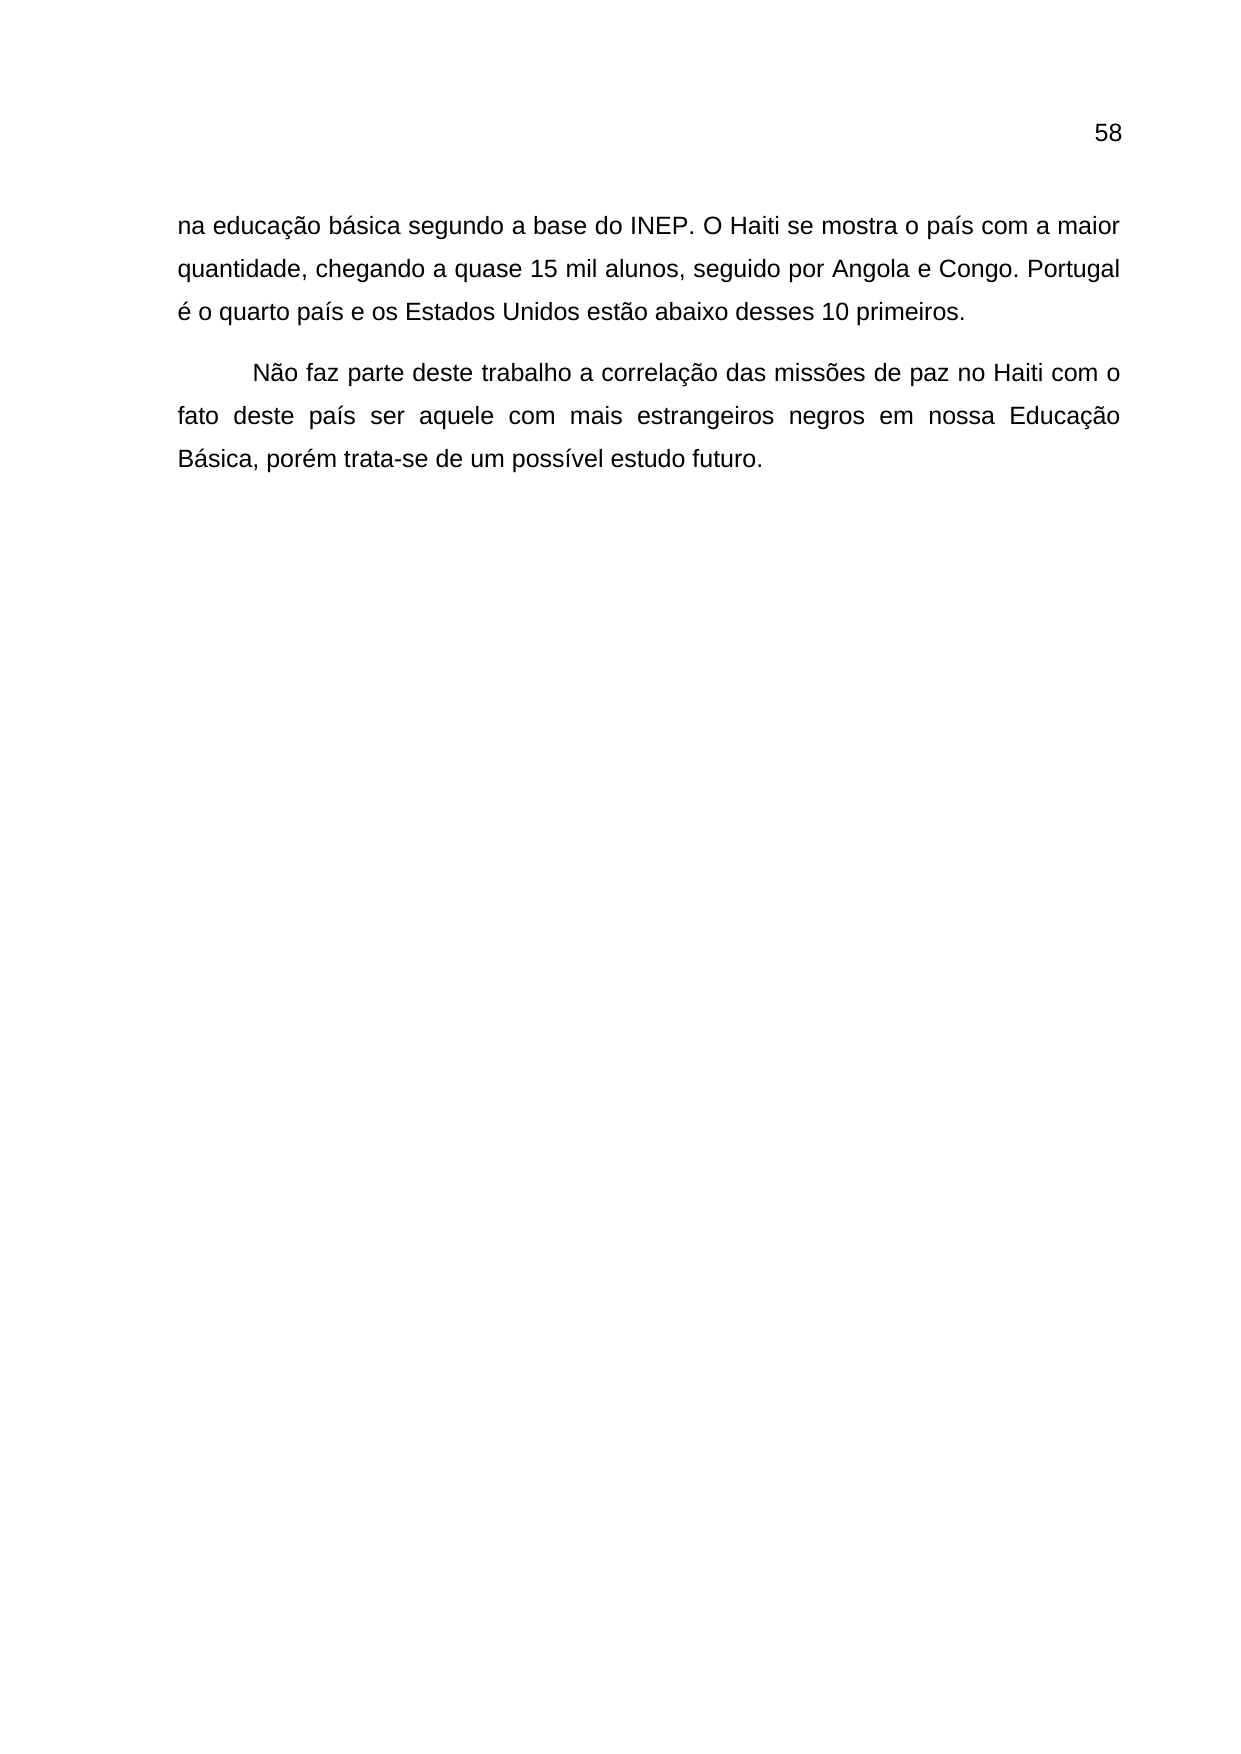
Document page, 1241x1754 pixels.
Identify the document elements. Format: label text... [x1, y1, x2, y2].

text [177, 211, 1122, 326]
text Não faz parte deste trabalho a correlação das missões de paz no Haiti com o fato deste país ser aquele com mais estrangeiros negros em nossa Educação Básica, porém trata-se de um possível estudo futuro. [177, 357, 1122, 472]
